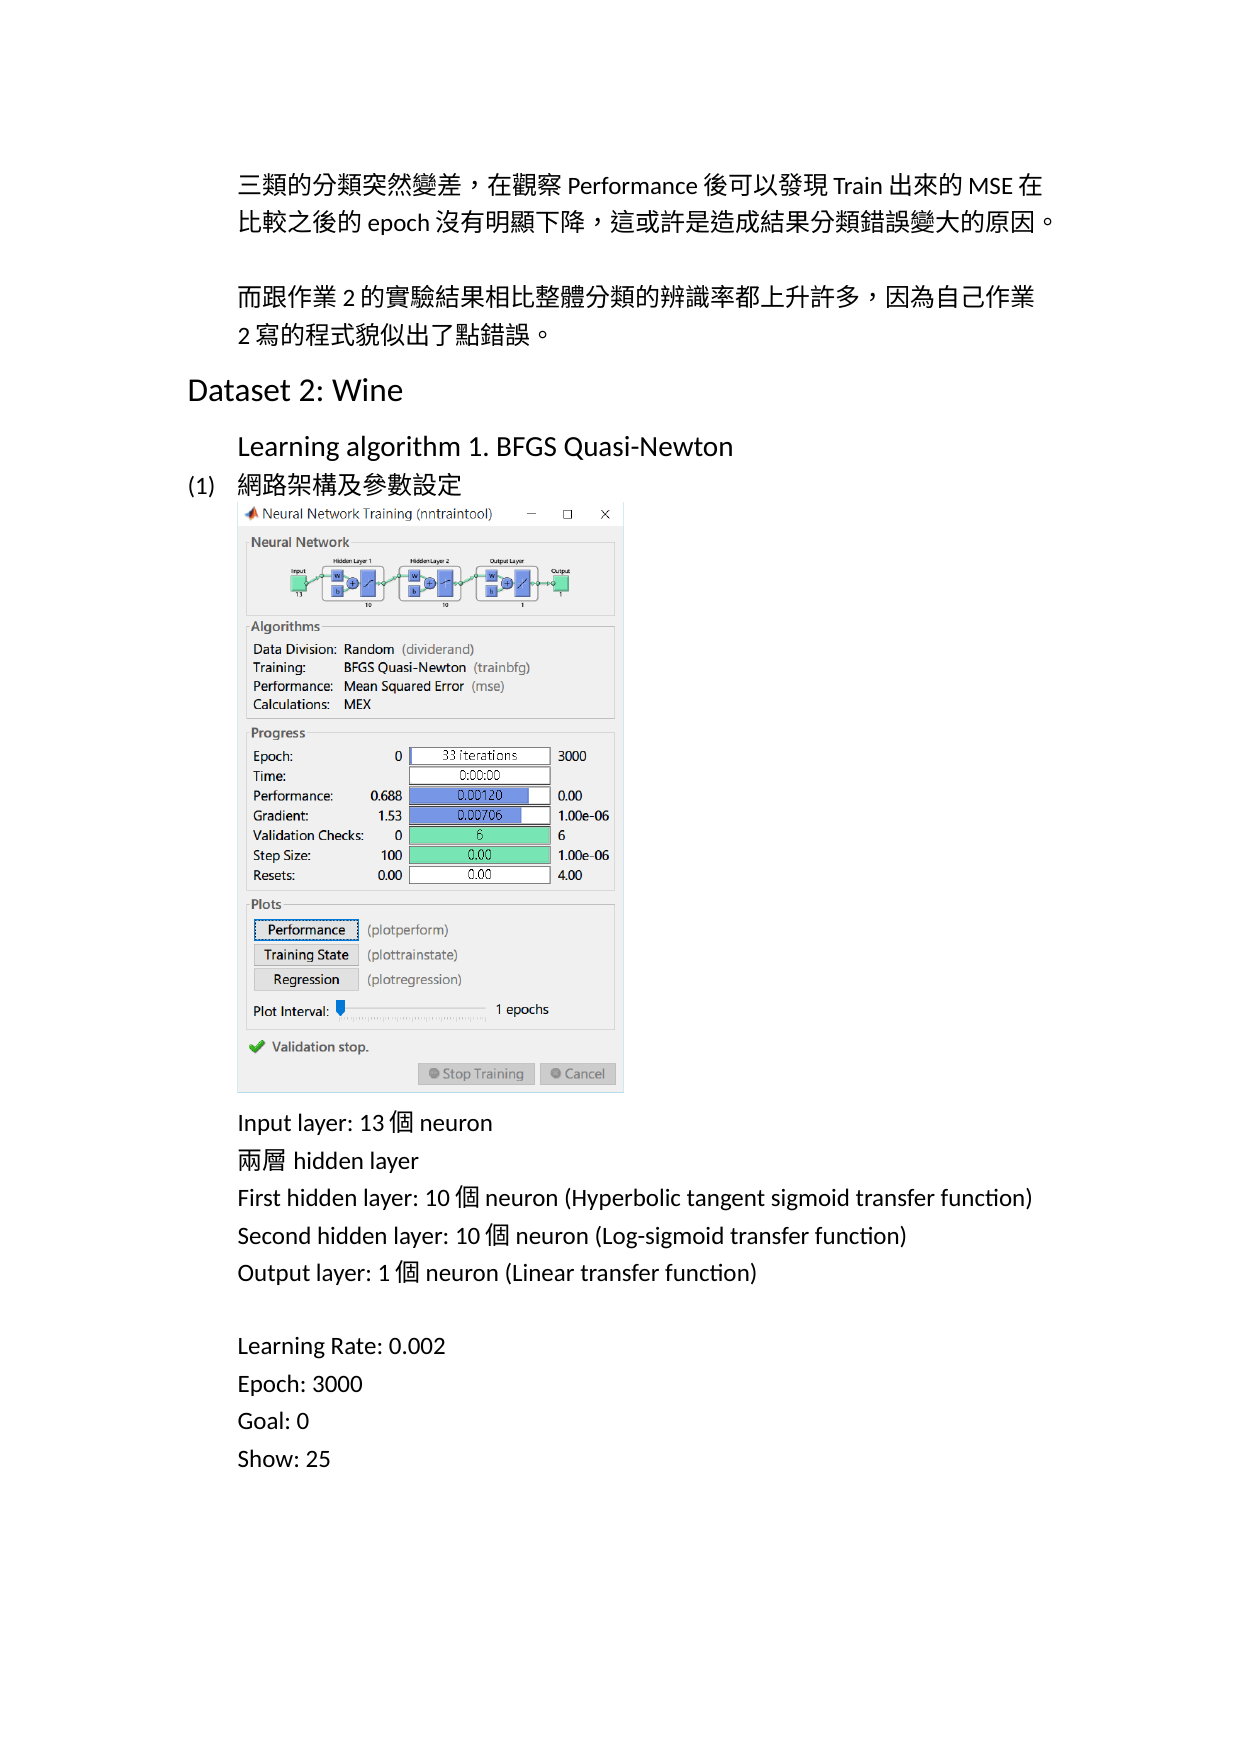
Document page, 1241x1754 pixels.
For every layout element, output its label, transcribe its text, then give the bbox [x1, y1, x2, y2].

list Show: 25 [237, 1439, 1053, 1477]
list Learning algorithm 1. BFGS Quasi-Newton [237, 427, 1053, 464]
list Input layer: 13個neuron [237, 1102, 1053, 1139]
list 網路架構及參數設定 [187, 464, 1053, 502]
list Epoch: 3000 [237, 1364, 1053, 1402]
list Output layer: 1個neuron (Linear transfer function) [237, 1252, 1053, 1289]
list Learning Rate: 0.002 [237, 1327, 1053, 1364]
picture [237, 502, 624, 1093]
list First hidden layer: 10個neuron (Hyperbolic tangent sigmoid transfer function) [237, 1177, 1053, 1214]
list 兩層 hidden layer [237, 1139, 1053, 1177]
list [237, 164, 1053, 239]
list Second hidden layer: 10個neuron (Log-sigmoid transfer function) [237, 1214, 1053, 1252]
list Goal: 0 [237, 1402, 1053, 1439]
list 而跟作業2的實驗結果相比整體分類的辨識率都上升許多，因為自己作業2寫的程式貌似出了點錯誤。 [237, 277, 1053, 352]
text Dataset 2: Wine [187, 352, 1053, 427]
